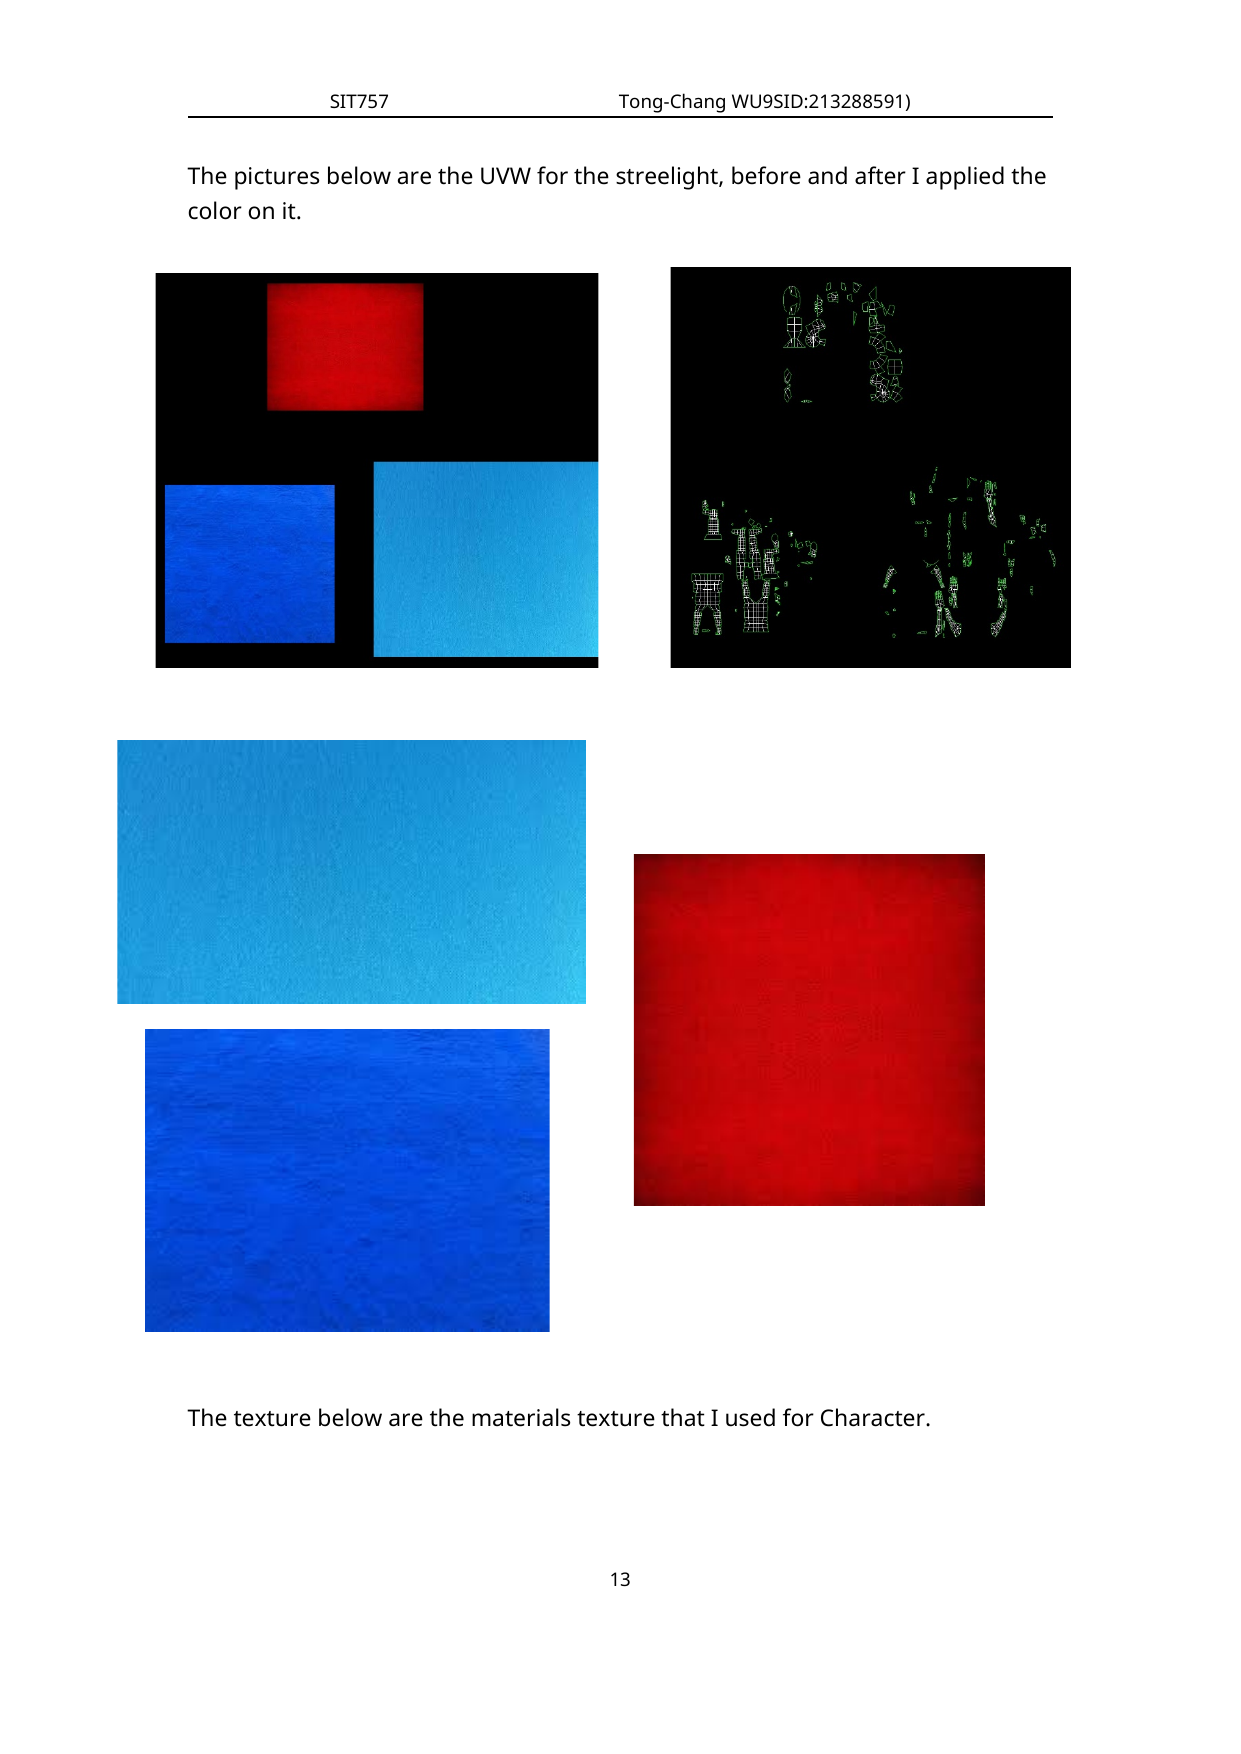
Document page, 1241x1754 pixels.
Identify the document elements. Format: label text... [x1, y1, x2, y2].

picture [117, 740, 586, 1004]
text The pictures below are the UVW for the streelight, before and after I applied the color on it. [187, 159, 1053, 227]
picture [670, 267, 1071, 668]
picture [633, 854, 985, 1206]
picture [145, 1029, 550, 1332]
picture [155, 273, 599, 668]
